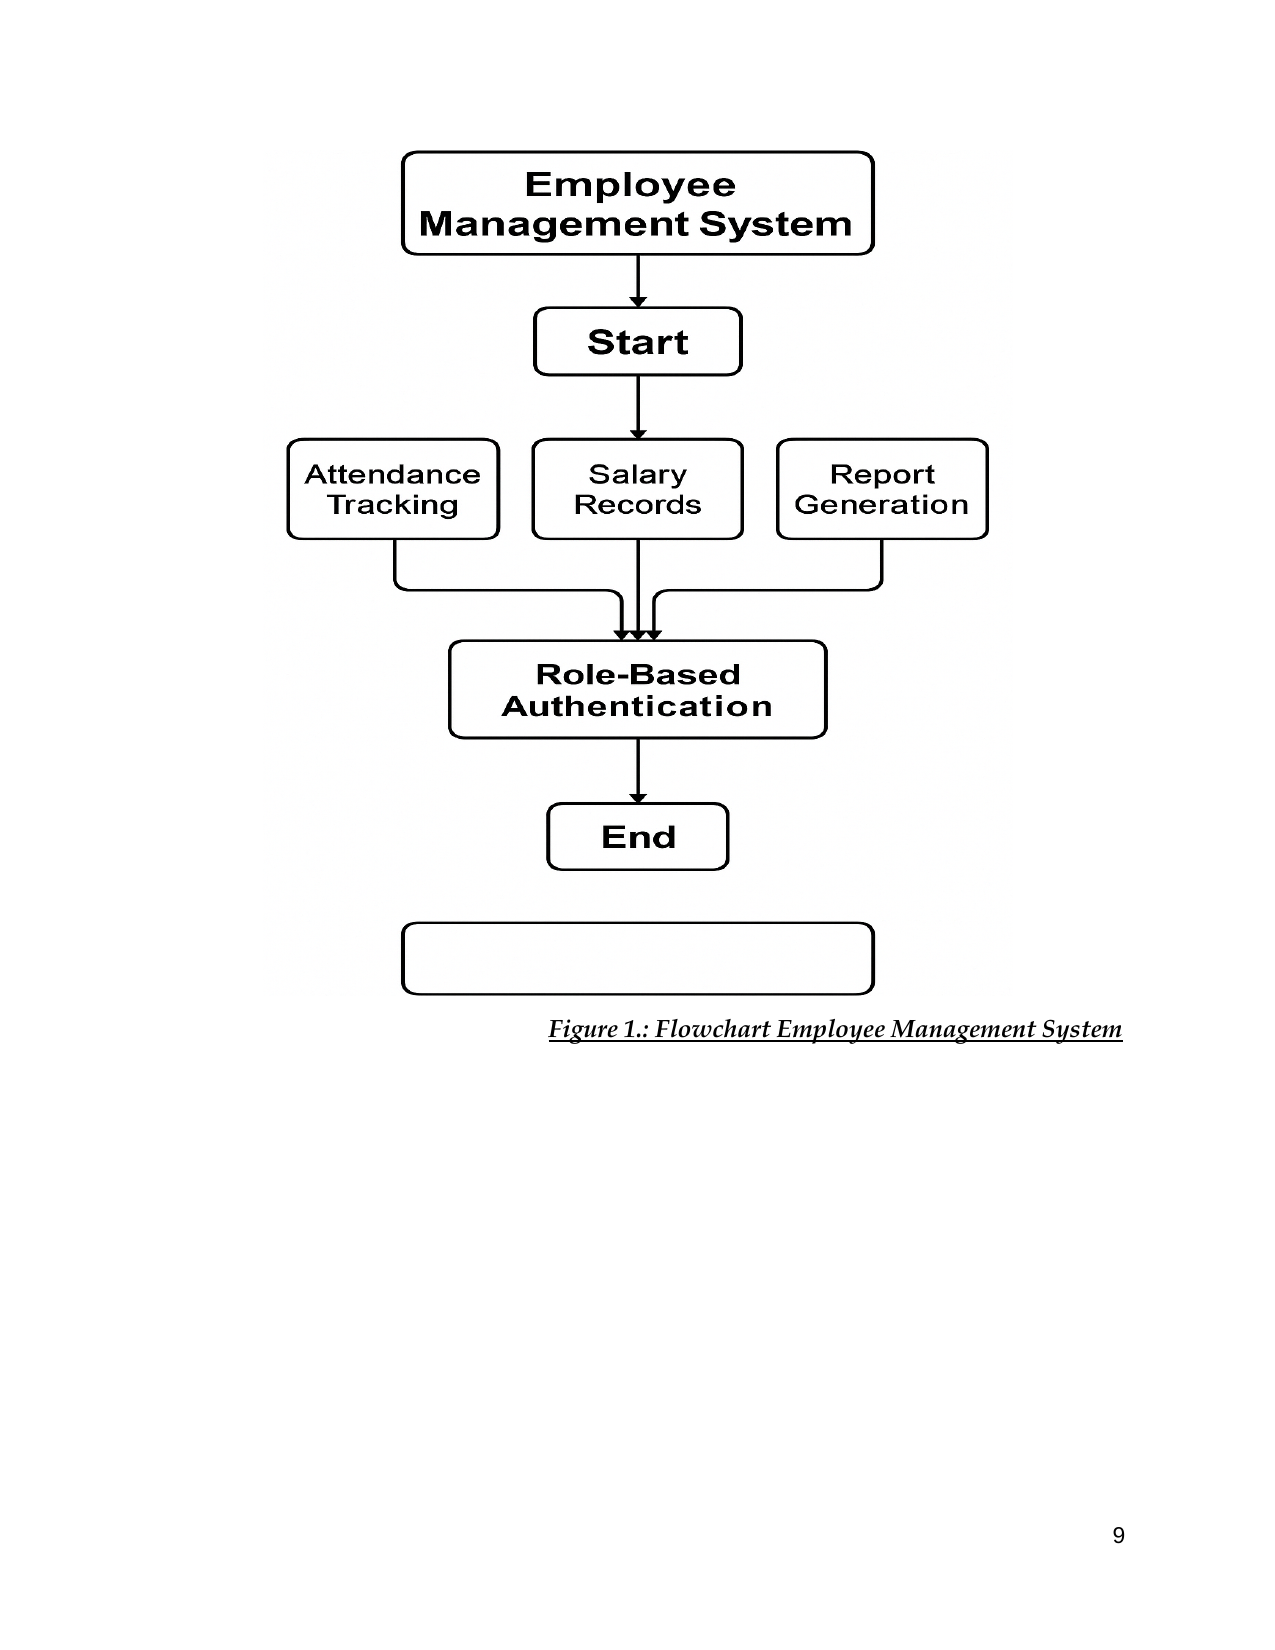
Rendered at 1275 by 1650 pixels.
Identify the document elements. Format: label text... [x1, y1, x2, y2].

picture [262, 150, 1013, 996]
text Figure 1.: Flowchart Employee Management System [150, 1015, 1125, 1045]
